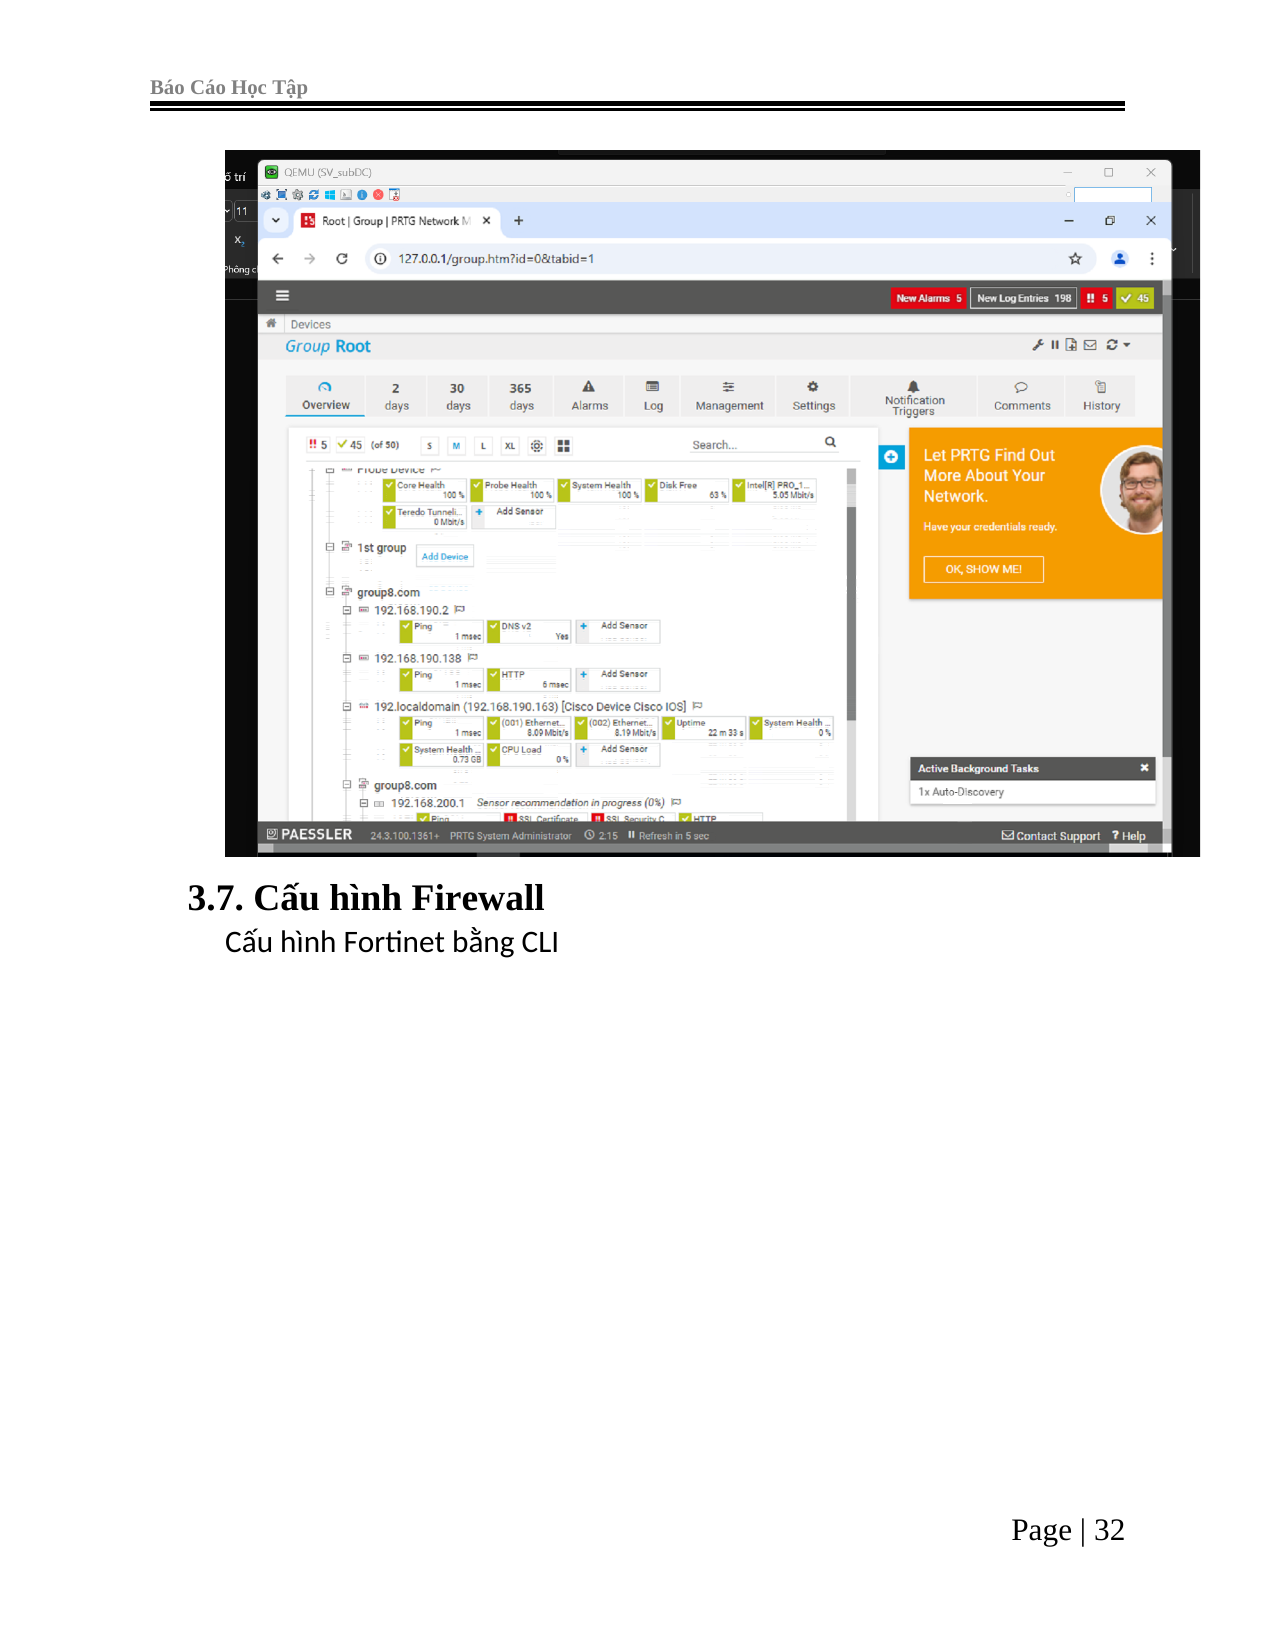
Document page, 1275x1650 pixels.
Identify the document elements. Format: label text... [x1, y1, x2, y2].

subtitle 3.7. Cấu hình Firewall [150, 875, 1125, 918]
picture [225, 150, 1200, 857]
list Cấu hình Fortinet bằng CLI [225, 922, 1125, 960]
